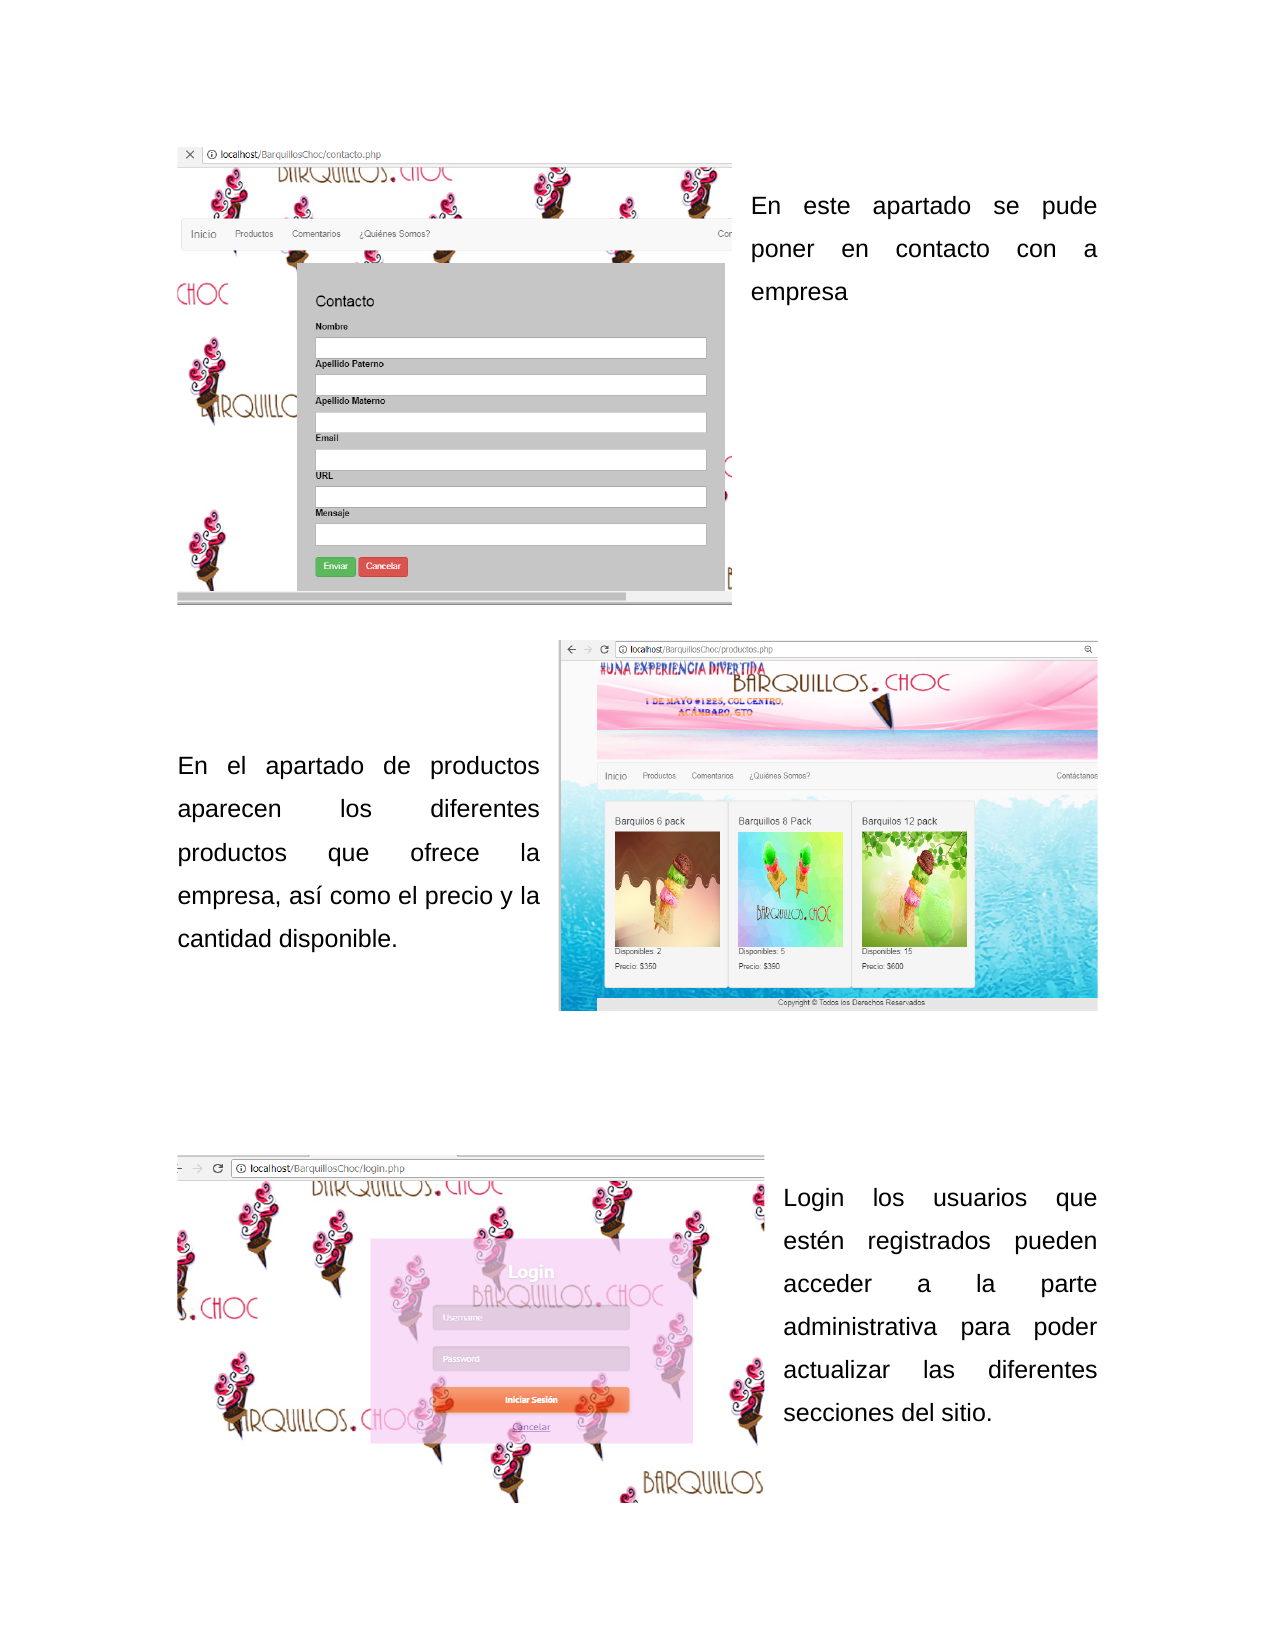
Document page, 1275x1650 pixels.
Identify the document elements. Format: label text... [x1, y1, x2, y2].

picture [177, 1155, 765, 1503]
text Login los usuarios que estén registrados pueden acceder a la parte administrativa para poder actualizar las diferentes secciones del sitio. [765, 1183, 1098, 1427]
picture [177, 147, 732, 605]
picture [558, 640, 1098, 1011]
picture [565, 984, 573, 991]
text En el apartado de productos aparecen los diferentes productos que ofrece la empresa, así como el precio y la cantidad disponible. [177, 751, 558, 953]
text En este apartado se pude poner en contacto con a empresa [732, 191, 1098, 306]
